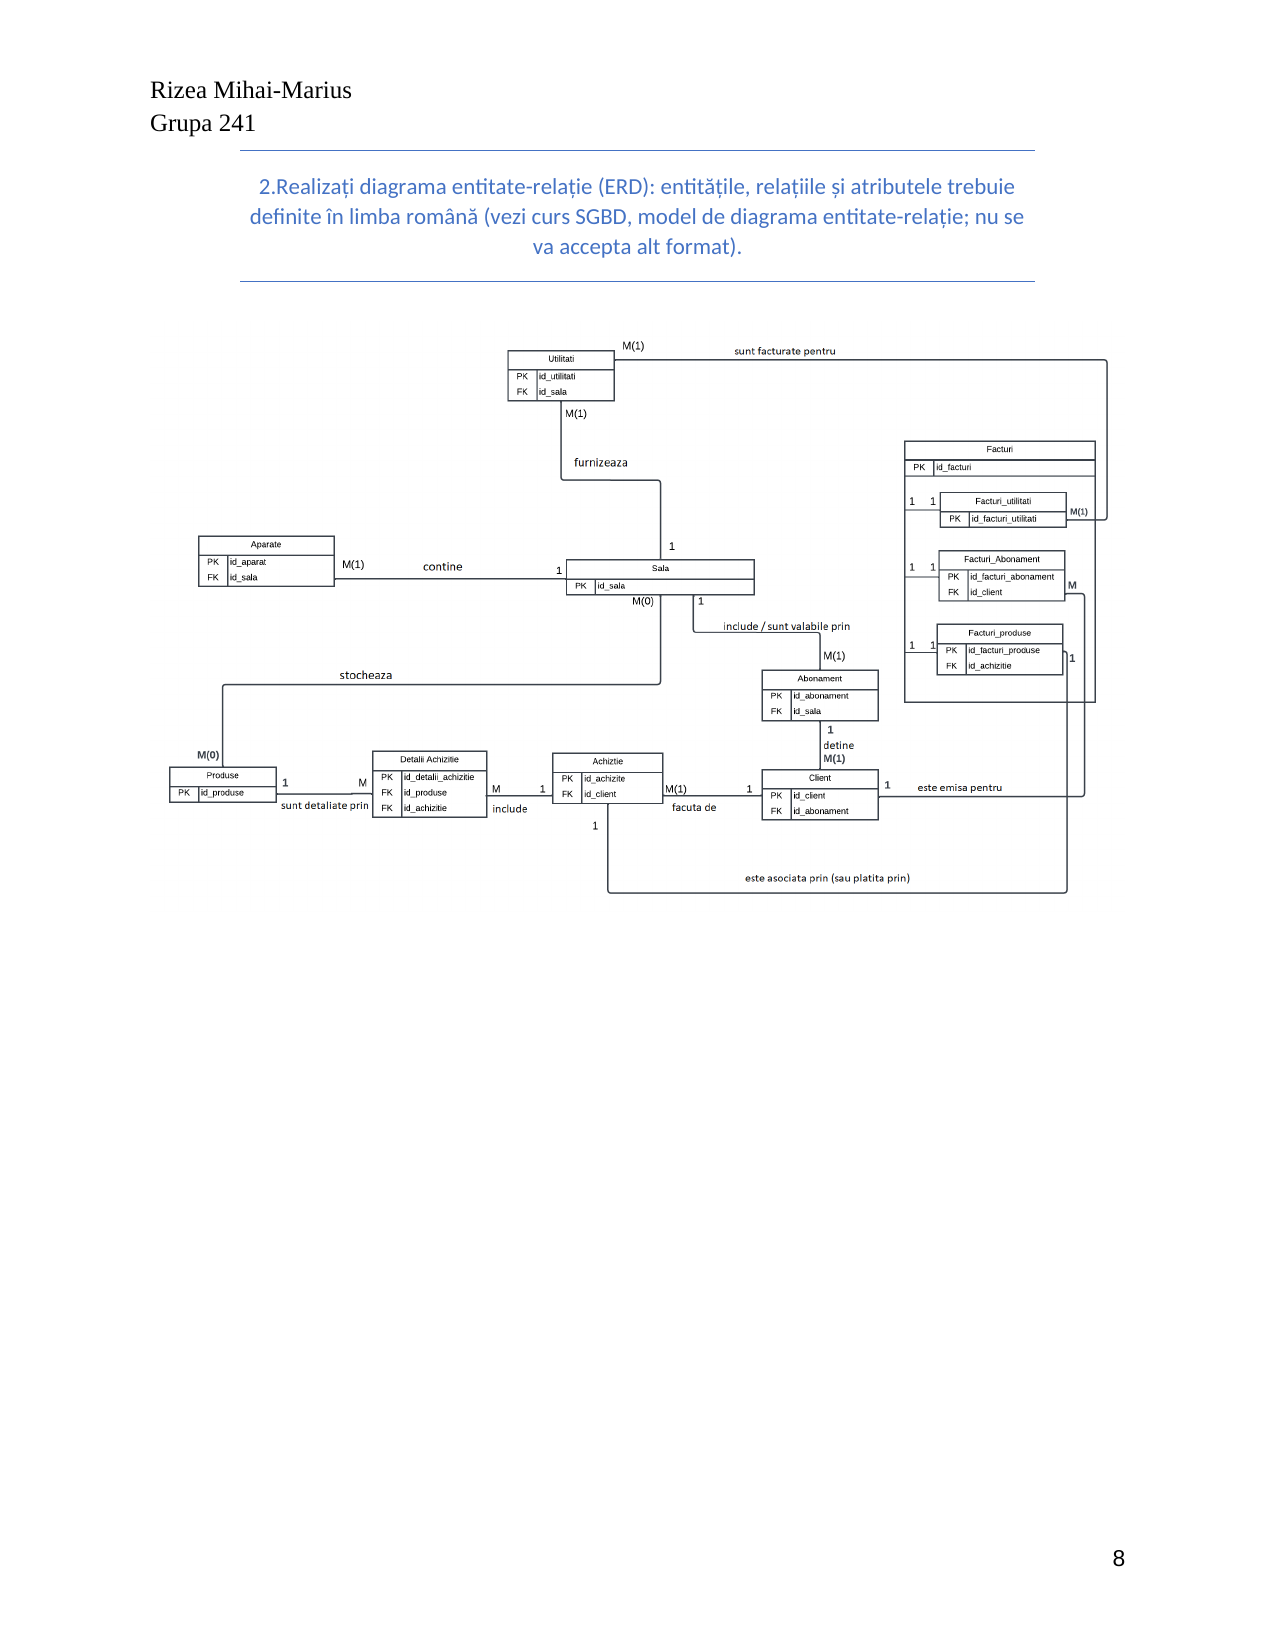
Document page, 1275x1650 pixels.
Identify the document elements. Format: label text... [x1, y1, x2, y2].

title 2.Realizați diagrama entitate-relație (ERD): entitățile, relațiile și atributele trebuie definite în limba română (vezi curs SGBD, model de diagrama entitate-relație; nu se va accepta alt format). [240, 151, 1035, 281]
